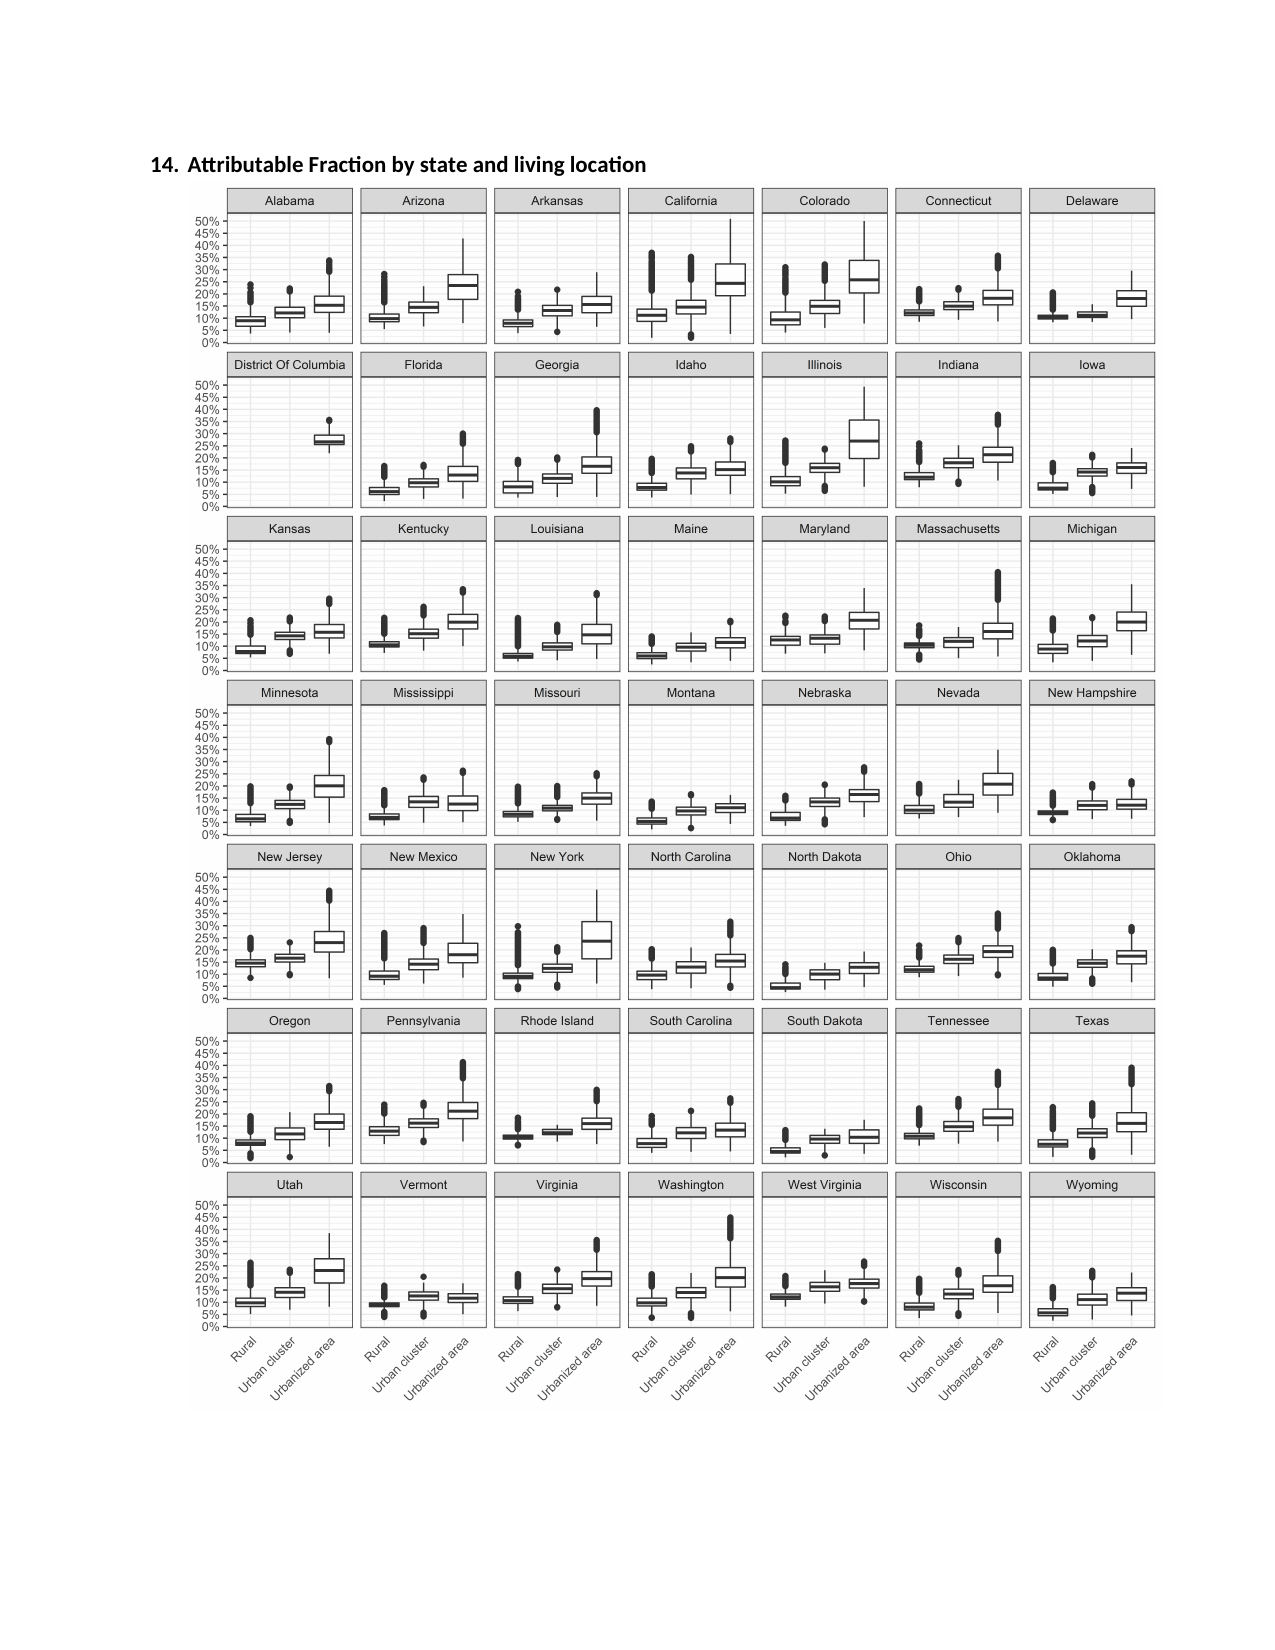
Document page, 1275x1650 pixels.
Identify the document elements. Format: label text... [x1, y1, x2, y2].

list Attributable Fraction by state and living location [150, 150, 1125, 1411]
